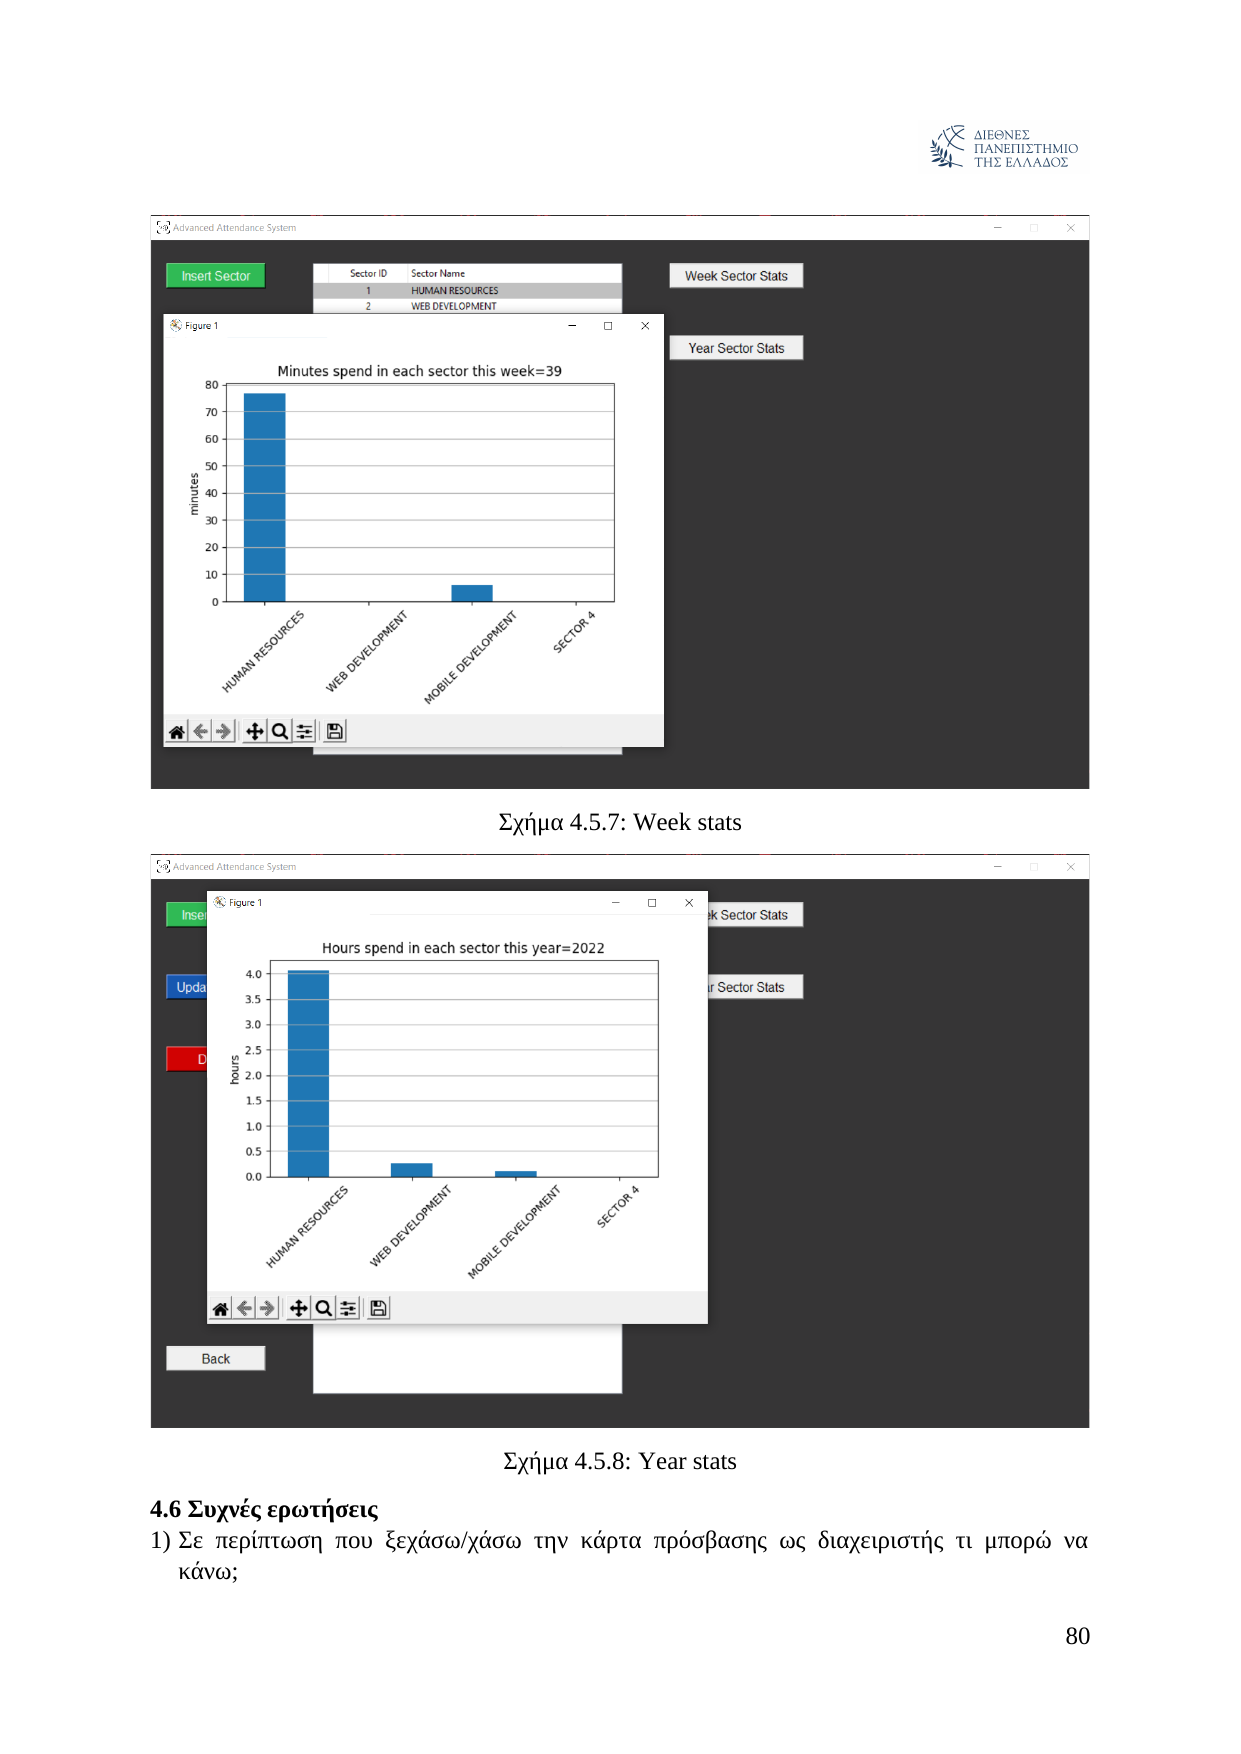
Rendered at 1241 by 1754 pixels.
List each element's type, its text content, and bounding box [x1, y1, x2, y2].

picture [150, 215, 1090, 789]
subtitle 4.6 Συχνές ερωτήσεις [150, 1494, 1090, 1523]
list Σε περίπτωση που ξεχάσω/χάσω την κάρτα πρόσβασης ως διαχειριστής τι μπορώ να κάνω; [150, 1525, 1090, 1585]
picture [917, 120, 1091, 174]
picture [150, 854, 1090, 1428]
text Σχήμα 4.5.8: Year stats [150, 1446, 1090, 1475]
text Σχήμα 4.5.7: Week stats [150, 807, 1090, 836]
